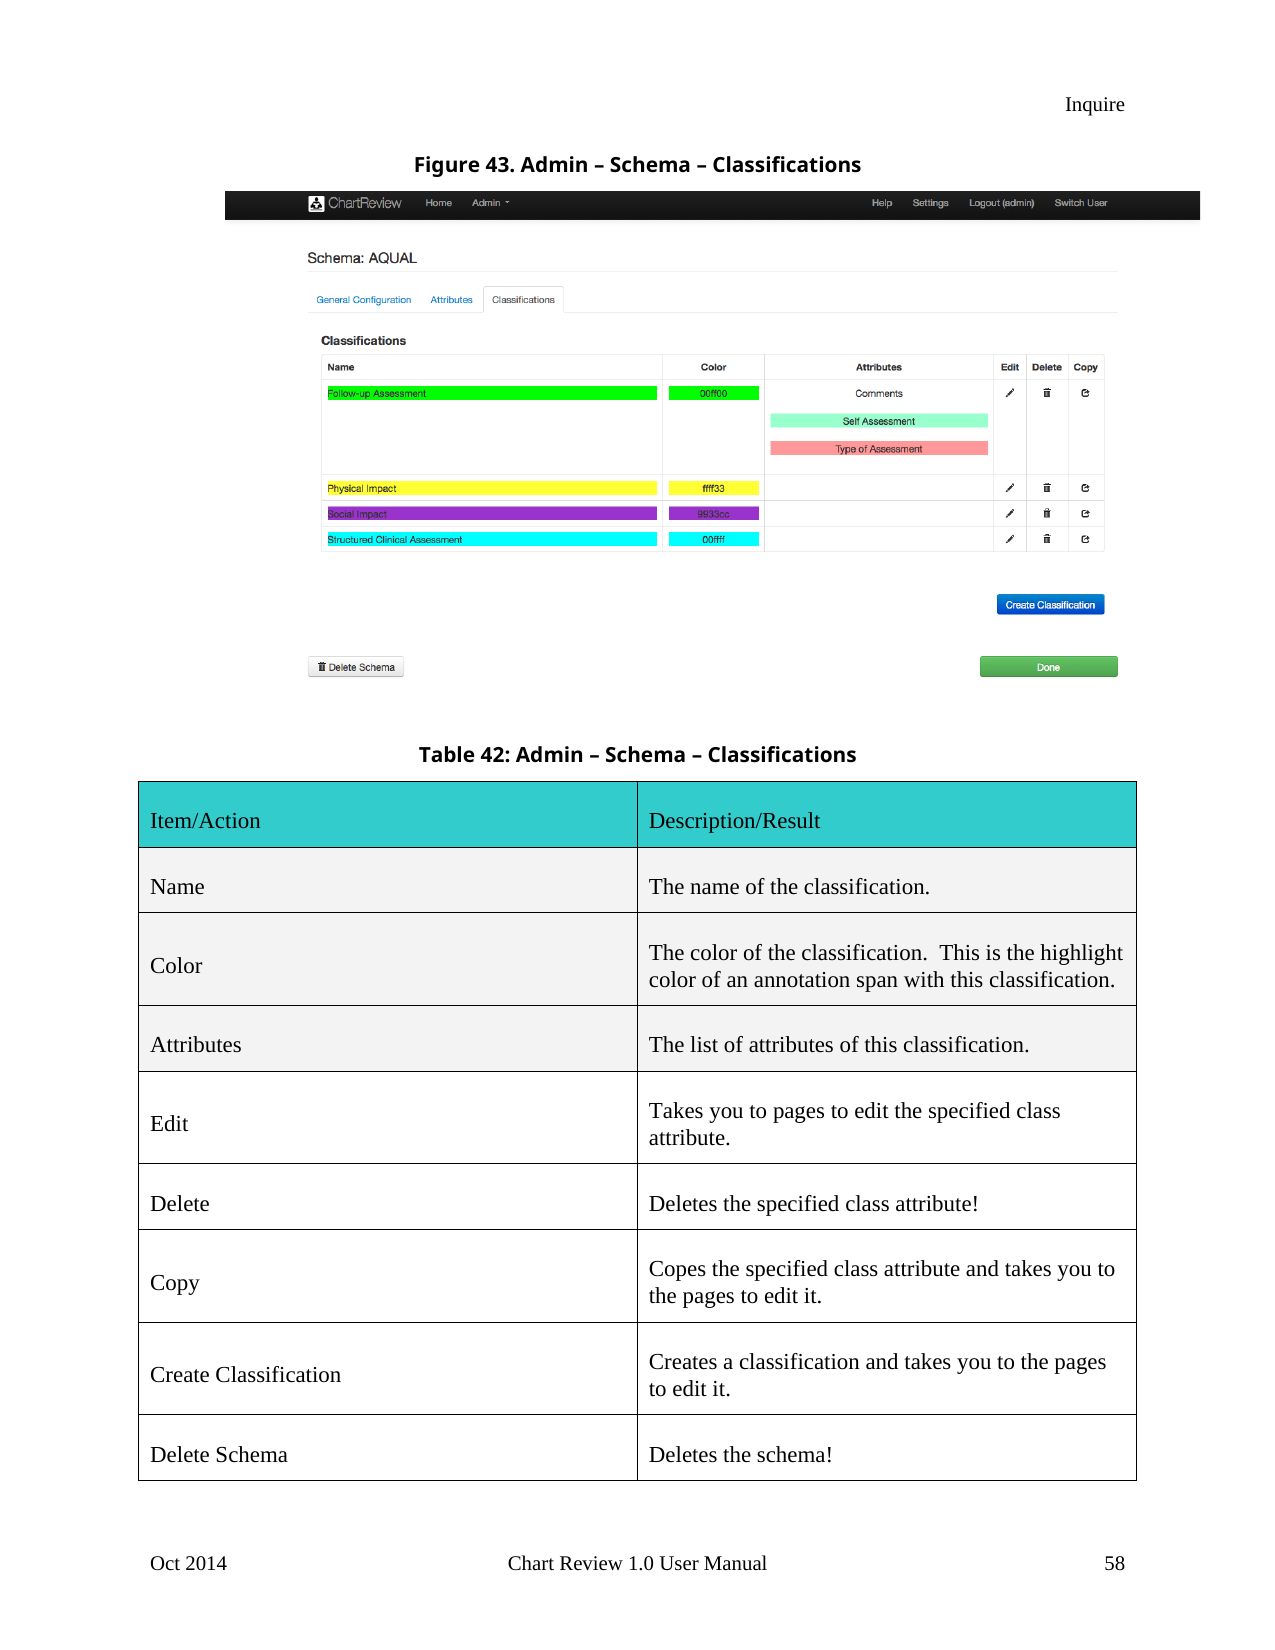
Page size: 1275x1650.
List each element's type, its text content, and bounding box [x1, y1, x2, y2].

table_cell Delete [139, 1164, 637, 1229]
table_cell The list of attributes of this classification. [638, 1006, 1136, 1071]
table_cell Create Classification [139, 1323, 637, 1414]
table_cell Name [139, 848, 637, 912]
table_cell Attributes [139, 1006, 637, 1071]
table_header Description/Result [638, 782, 1136, 847]
table_cell The color of the classification. This is the highlight color of an annotation span with this classification. [638, 913, 1136, 1005]
table_cell Edit [139, 1072, 637, 1163]
table_cell Copy [139, 1230, 637, 1322]
table_header Item/Action [139, 782, 637, 847]
table_cell Takes you to pages to edit the specified class attribute. [638, 1072, 1136, 1163]
picture [225, 191, 1200, 703]
table_cell The name of the classification. [638, 848, 1136, 912]
table_cell Deletes the schema! [638, 1415, 1136, 1480]
table_cell Creates a classification and takes you to the pages to edit it. [638, 1323, 1136, 1414]
table_cell Deletes the specified class attribute! [638, 1164, 1136, 1229]
table_cell Color [139, 913, 637, 1005]
table_cell Delete Schema [139, 1415, 637, 1480]
table_cell Copes the specified class attribute and takes you to the pages to edit it. [638, 1230, 1136, 1322]
